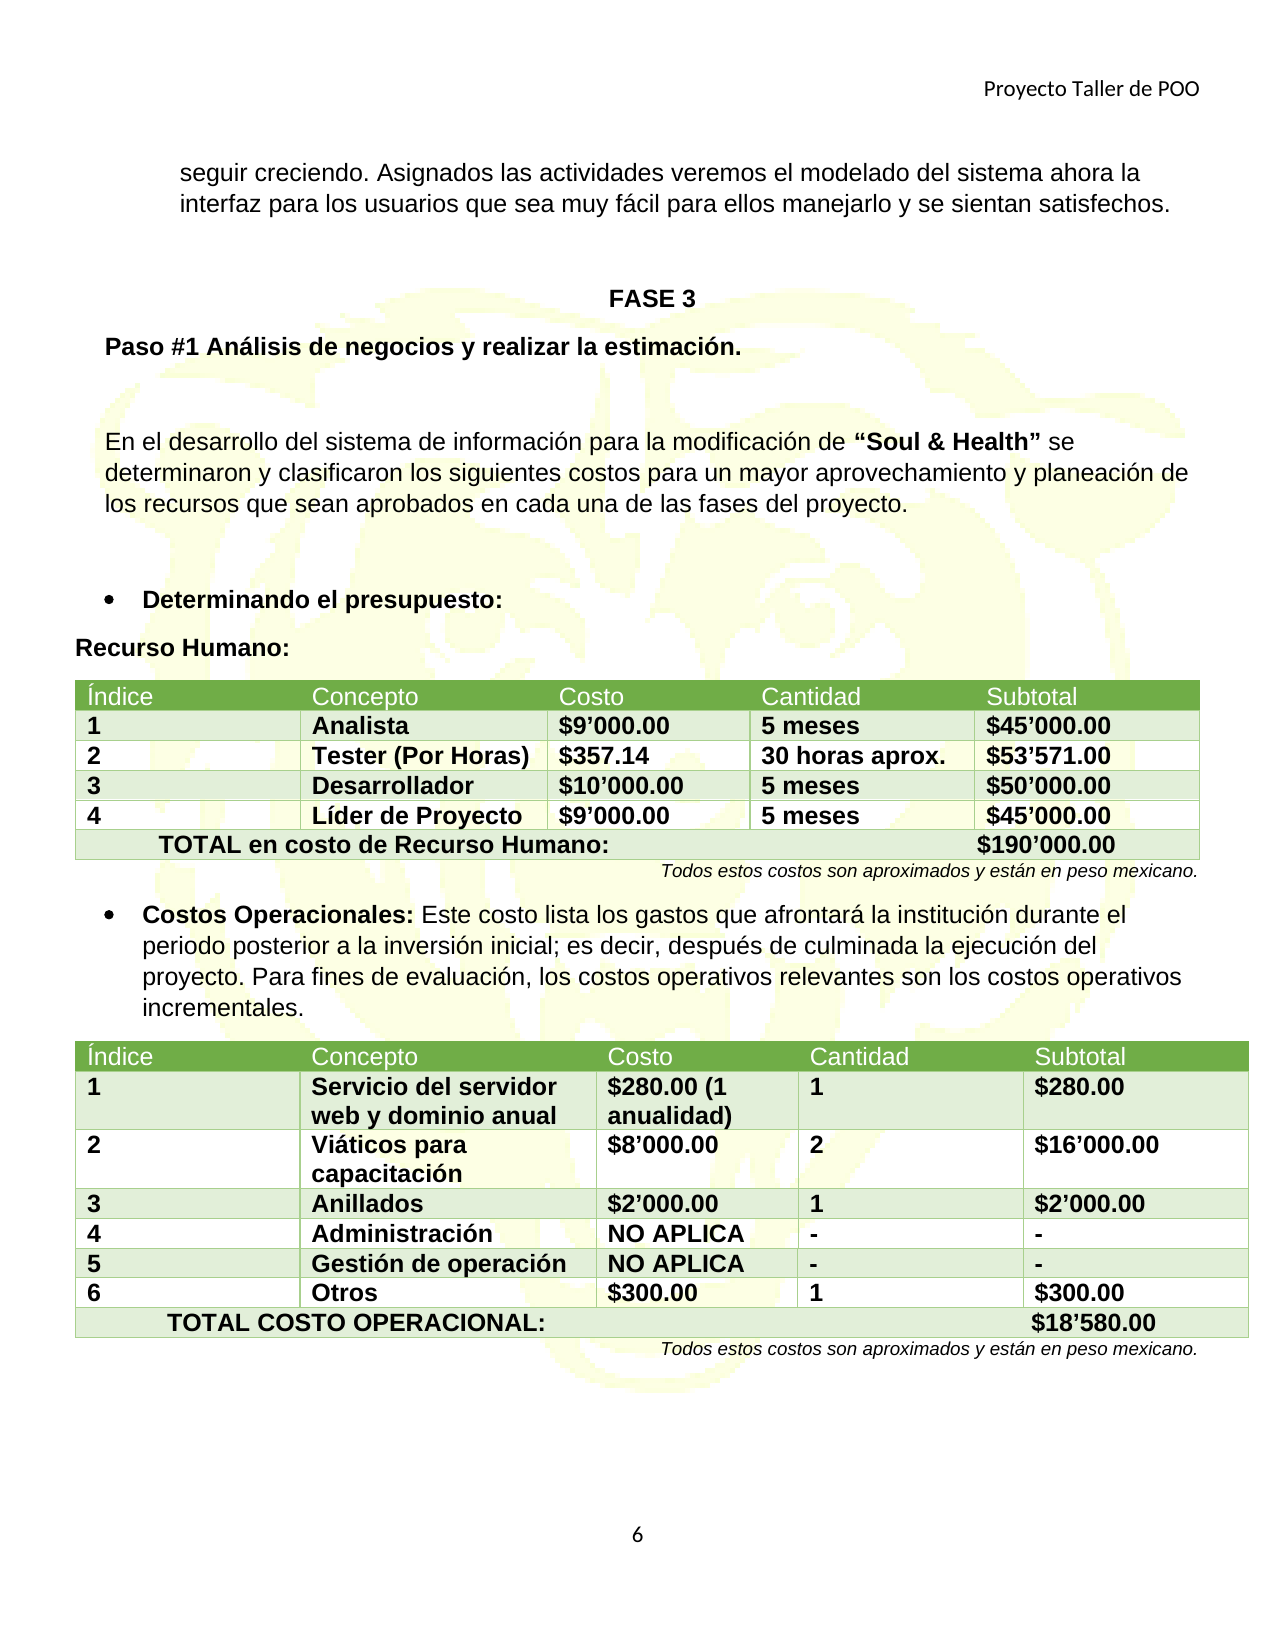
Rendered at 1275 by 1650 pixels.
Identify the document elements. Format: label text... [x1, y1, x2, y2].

table_cell $8’000.00 [597, 1130, 798, 1188]
table_cell Analista [301, 711, 547, 740]
table_cell Anillados [301, 1189, 596, 1218]
table_header Subtotal [975, 681, 1199, 710]
table_header Índice [76, 1042, 299, 1071]
table_cell 2 [76, 741, 300, 770]
table_cell 1 [799, 1072, 1023, 1129]
table_cell - [799, 1219, 1023, 1247]
text Recurso Humano: [75, 633, 1200, 661]
table_cell $45’000.00 [975, 801, 1199, 829]
table_cell Administración [301, 1219, 596, 1247]
table_cell $300.00 [597, 1278, 797, 1307]
table_cell 5 meses [751, 711, 974, 740]
table_cell 1 [76, 711, 300, 740]
table_header Cantidad [799, 1042, 1023, 1071]
table_cell 1 [799, 1189, 1023, 1218]
table_cell 1 [76, 1072, 299, 1129]
table_cell 5 [76, 1249, 299, 1277]
table_cell $16’000.00 [1024, 1130, 1248, 1188]
table_cell NO APLICA [597, 1249, 797, 1277]
text FASE 3 [104, 284, 1200, 313]
table_cell 5 meses [751, 771, 974, 799]
table_header Costo [548, 681, 749, 710]
table_cell Tester (Por Horas) [301, 741, 547, 770]
table_cell TOTAL COSTO OPERACIONAL: $18’580.00 [76, 1308, 1248, 1337]
table_cell $357.14 [548, 741, 749, 770]
table_cell 30 horas aprox. [751, 741, 974, 770]
table_cell TOTAL en costo de Recurso Humano: $190’000.00 [76, 830, 1199, 859]
table_cell $2’000.00 [1024, 1189, 1248, 1218]
table_cell 3 [76, 1189, 299, 1218]
text En el desarrollo del sistema de información para la modificación de “Soul & Health” se determinaron y clasificaron los siguientes costos para un mayor aprovechamiento y planeación de los recursos que sean aprobados en cada una de las fases del proyecto. [104, 427, 1200, 518]
table_cell Servicio del servidor web y dominio anual [301, 1072, 596, 1129]
table_cell 1 [798, 1278, 1023, 1307]
table_cell 2 [76, 1130, 299, 1188]
table_cell $45’000.00 [975, 711, 1199, 740]
list Costos Operacionales: Este costo lista los gastos que afrontará la institución durante el periodo posterior a la inversión inicial; es decir, después de culminada la ejecución del proyecto. Para fines de evaluación, los costos operativos relevantes son los costos operativos incrementales. [104, 900, 1200, 1022]
table_header Costo [597, 1042, 798, 1071]
table_cell $280.00 [1024, 1072, 1248, 1129]
table_cell Desarrollador [301, 771, 547, 799]
table_cell 3 [76, 771, 300, 799]
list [142, 158, 1200, 218]
table_cell $2’000.00 [597, 1189, 798, 1218]
table_cell Líder de Proyecto [301, 801, 547, 829]
table_cell - [1024, 1249, 1248, 1277]
table_header Subtotal [1024, 1042, 1248, 1071]
table_cell $9’000.00 [548, 711, 749, 740]
table_cell 5 meses [751, 801, 974, 829]
table_header Índice [76, 681, 300, 710]
text Todos estos costos son aproximados y están en peso mexicano. [75, 860, 1200, 882]
table_cell $300.00 [1024, 1278, 1248, 1307]
table_cell - [798, 1249, 1023, 1277]
table_header Cantidad [751, 681, 974, 710]
table_cell Otros [301, 1278, 596, 1307]
list Determinando el presupuesto: [104, 585, 1200, 614]
table_cell 4 [76, 1219, 299, 1247]
table_header Concepto [301, 1042, 596, 1071]
table_cell 2 [799, 1130, 1023, 1188]
table_cell - [1024, 1219, 1248, 1247]
table_cell $50’000.00 [975, 771, 1199, 799]
text Todos estos costos son aproximados y están en peso mexicano. [75, 1338, 1200, 1359]
table_cell $9’000.00 [548, 801, 749, 829]
table_cell 4 [76, 801, 300, 829]
table_cell Viáticos para capacitación [301, 1130, 596, 1188]
table_cell Gestión de operación [301, 1249, 596, 1277]
table_header Concepto [301, 681, 547, 710]
table_cell $53’571.00 [975, 741, 1199, 770]
table_cell $280.00 (1 anualidad) [597, 1072, 798, 1129]
table_cell NO APLICA [597, 1219, 798, 1247]
text Paso #1 Análisis de negocios y realizar la estimación. [104, 332, 1200, 361]
table_cell $10’000.00 [548, 771, 749, 799]
table_cell 6 [76, 1278, 299, 1307]
